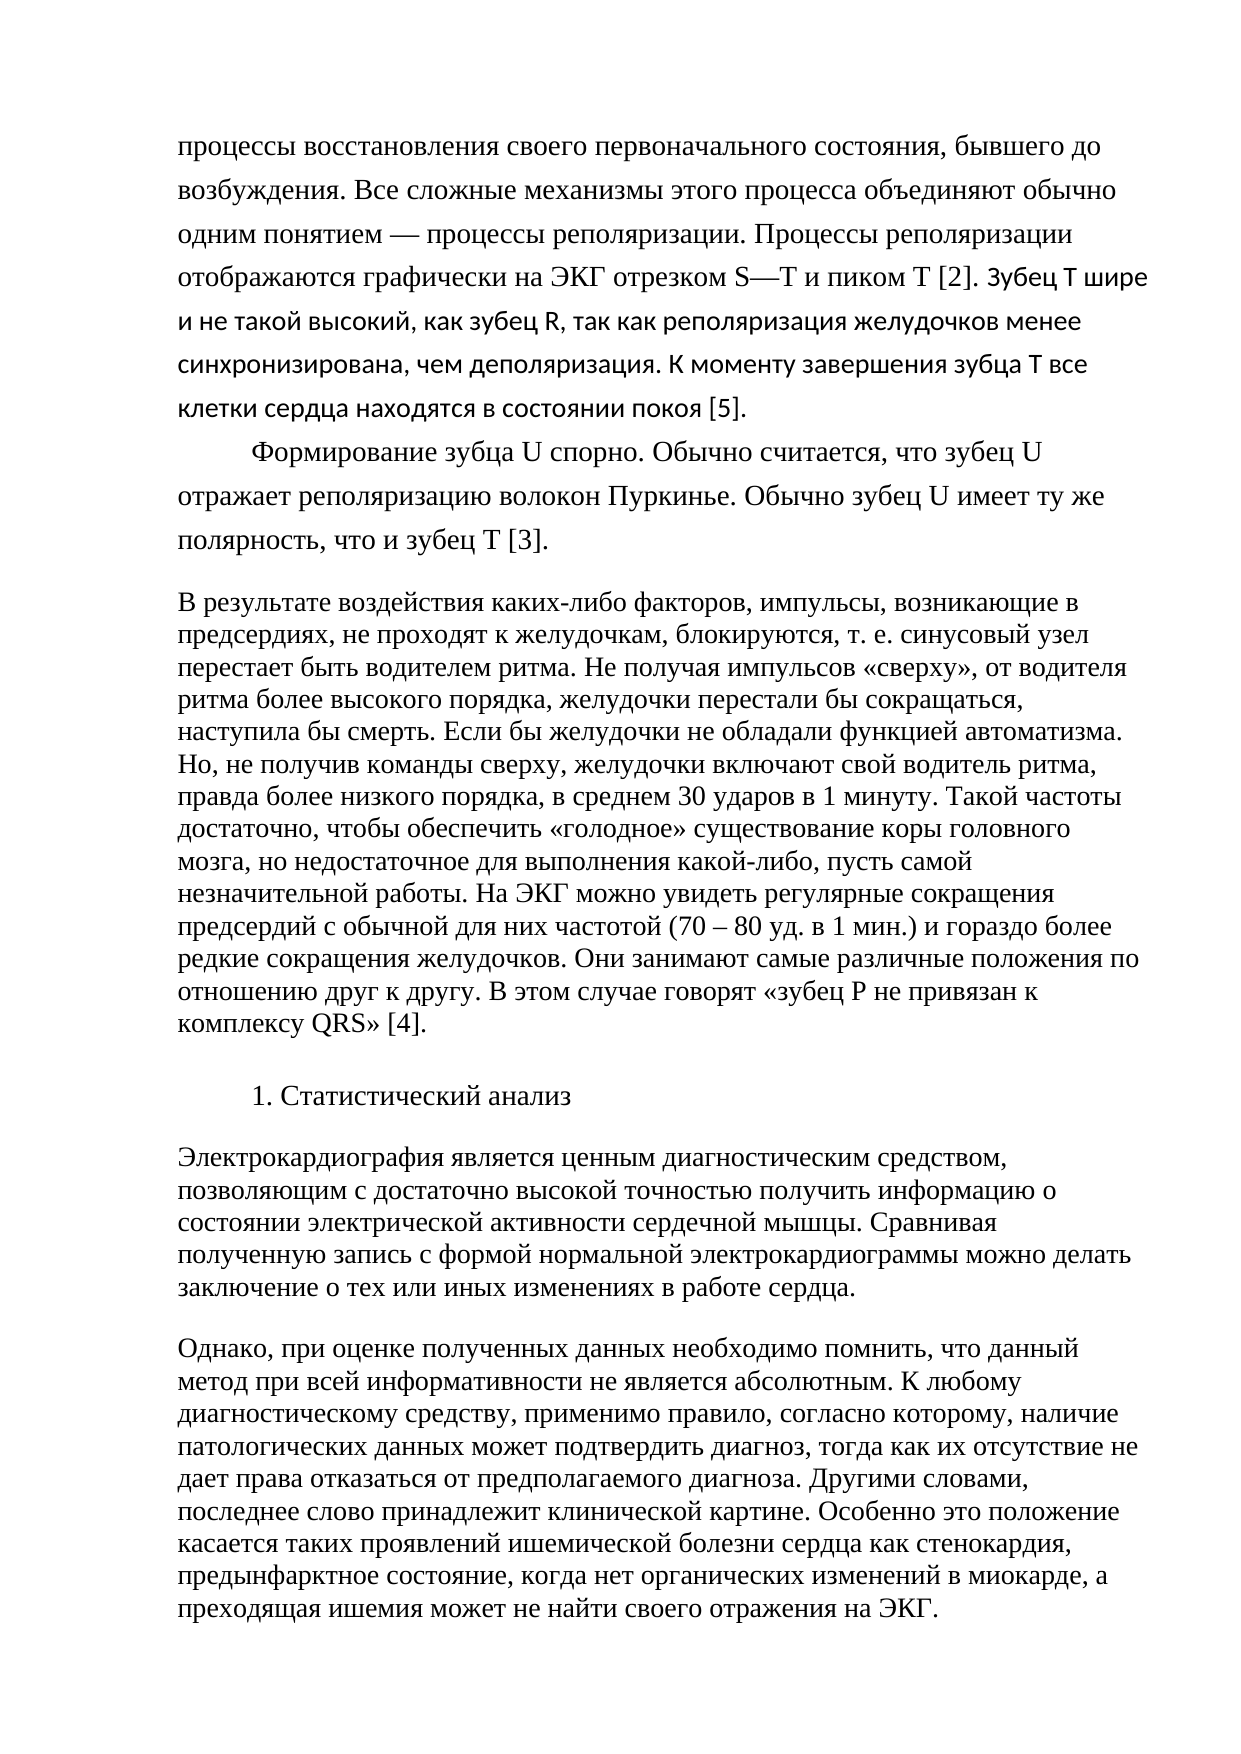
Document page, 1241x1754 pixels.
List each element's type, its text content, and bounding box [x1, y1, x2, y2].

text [177, 118, 1152, 424]
text Электрокардиография является ценным диагностическим средством, позволяющим с достаточно высокой точностью получить информацию о состоянии электрической активности сердечной мышцы. Сравнивая полученную запись с формой нормальной электрокардиограммы можно делать заключение о тех или иных изменениях в работе сердца. [177, 1140, 1152, 1302]
text В результате воздействия каких-либо факторов, импульсы, возникающие в предсердиях, не проходят к желудочкам, блокируются, т. е. синусовый узел перестает быть водителем ритма. Не получая импульсов «сверху», от водителя ритма более высокого порядка, желудочки перестали бы сокращаться, наступила бы смерть. Если бы желудочки не обладали функцией автоматизма. Но, не получив команды сверху, желудочки включают свой водитель ритма, правда более низкого порядка, в среднем 30 ударов в 1 минуту. Такой частоты достаточно, чтобы обеспечить «голодное» существование коры головного мозга, но недостаточное для выполнения какой-либо, пусть самой незначительной работы. На ЭКГ можно увидеть регулярные сокращения предсердий с обычной для них частотой (70 – 80 уд. в 1 мин.) и гораздо более редкие сокращения желудочков. Они занимают самые различные положения по отношению друг к другу. В этом случае говорят «зубец Р не привязан к комплексу QRS» [4]. [177, 585, 1152, 1038]
text Формирование зубца U спорно. Обычно считается, что зубец U отражает реполяризацию волокон Пуркинье. Обычно зубец U имеет ту же полярность, что и зубец T [3]. [177, 424, 1152, 556]
text 1. Статистический анализ [177, 1067, 1152, 1111]
text Однако, при оценке полученных данных необходимо помнить, что данный метод при всей информативности не является абсолютным. К любому диагностическому средству, применимо правило, согласно которому, наличие патологических данных может подтвердить диагноз, тогда как их отсутствие не дает права отказаться от предполагаемого диагноза. Другими словами, последнее слово принадлежит клинической картине. Особенно это положение касается таких проявлений ишемической болезни сердца как стенокардия, предынфарктное состояние, когда нет органических изменений в миокарде, а преходящая ишемия может не найти своего отражения на ЭКГ. [177, 1332, 1152, 1623]
